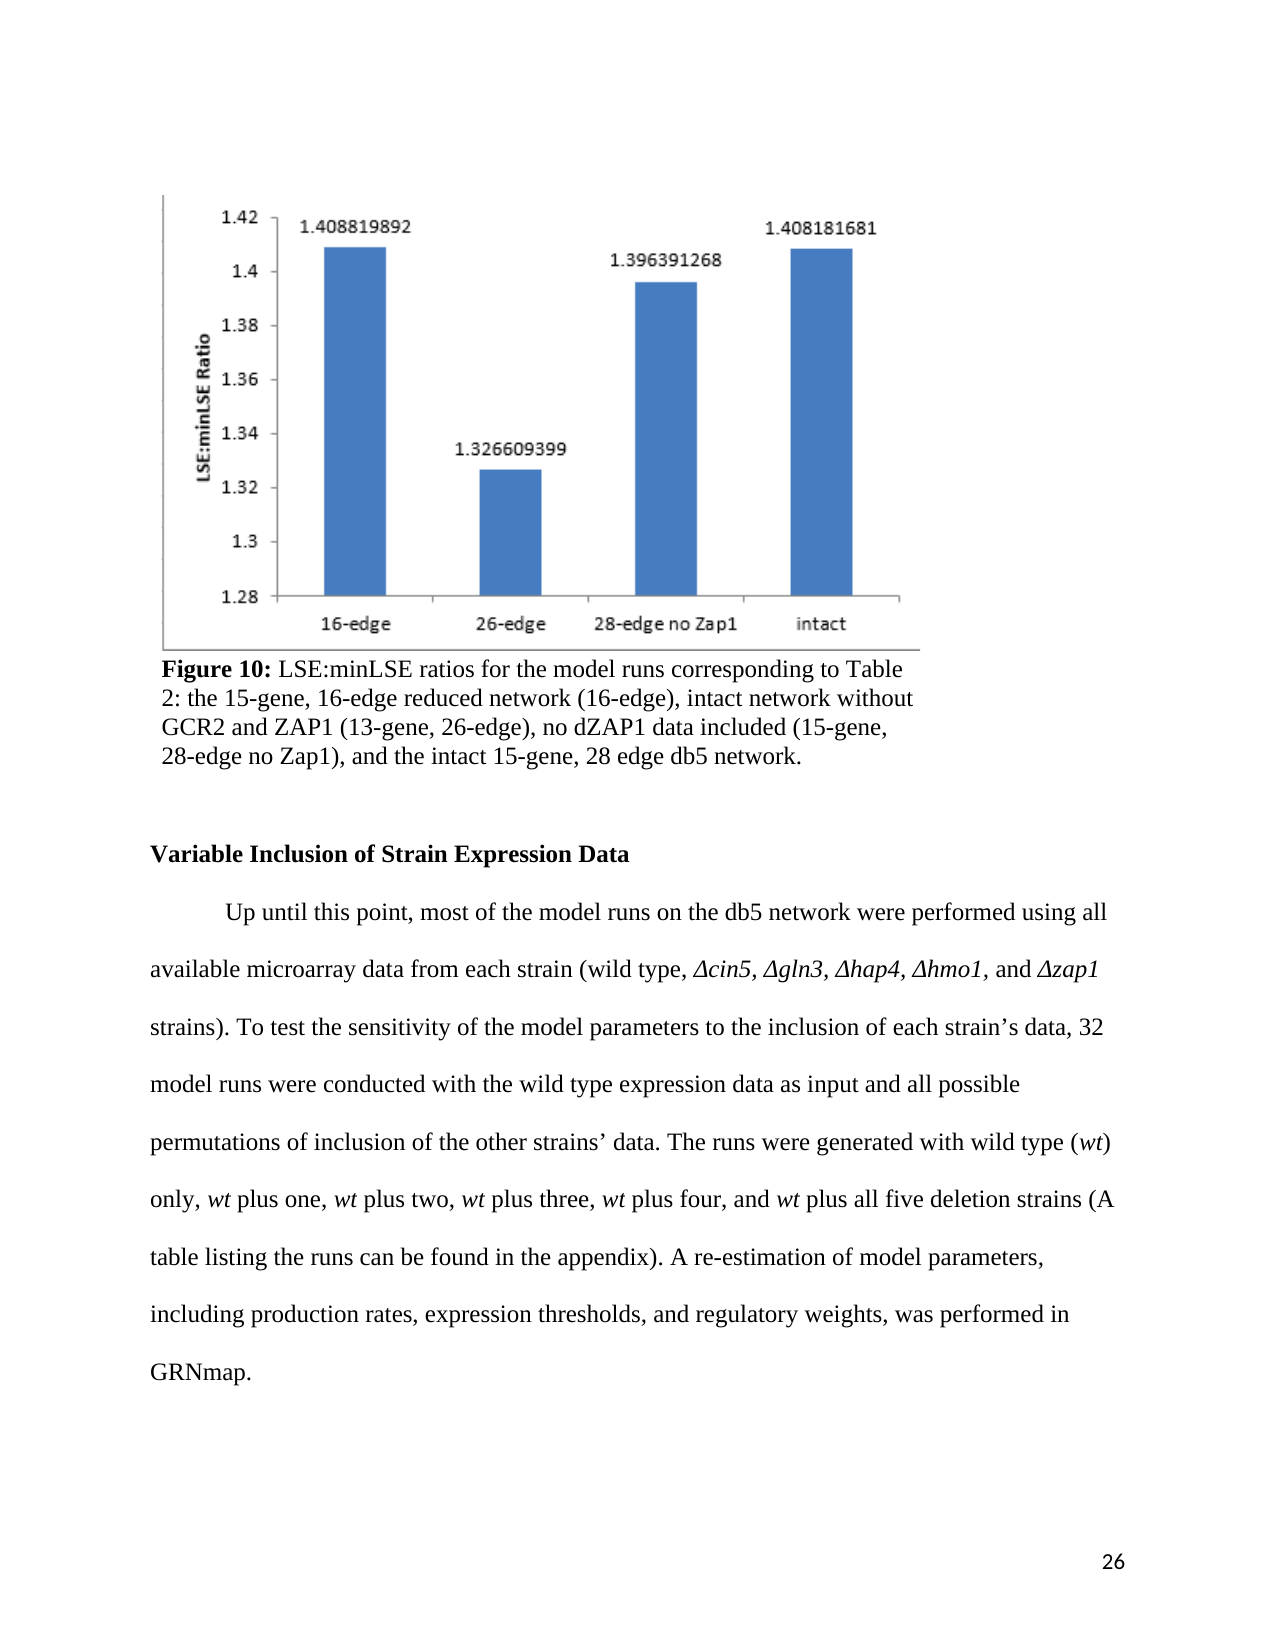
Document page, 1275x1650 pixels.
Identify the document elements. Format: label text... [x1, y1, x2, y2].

text Variable Inclusion of Strain Expression Data [150, 839, 1125, 868]
text Up until this point, most of the model runs on the db5 network were performed using all available microarray data from each strain (wild type, Δcin5, Δgln3, Δhap4, Δhmo1, and Δzap1 strains). To test the sensitivity of the model parameters to the inclusion of each strain’s data, 32 model runs were conducted with the wild type expression data as input and all possible permutations of inclusion of the other strains’ data. The runs were generated with wild type (wt) only, wt plus one, wt plus two, wt plus three, wt plus four, and wt plus all five deletion strains (A table listing the runs can be found in the appendix). A re-estimation of model parameters, including production rates, expression thresholds, and regulatory weights, was performed in GRNmap. [150, 897, 1125, 1386]
table_header Figure 10: LSE:minLSE ratios for the model runs corresponding to Table 2: the 15-gene, 16-edge reduced network (16-edge), intact network without GCR2 and ZAP1 (13-gene, 26-edge), no dZAP1 data included (15-gene, 28-edge no Zap1), and the intact 15-gene, 28 edge db5 network. [152, 152, 930, 780]
picture [161, 195, 921, 651]
